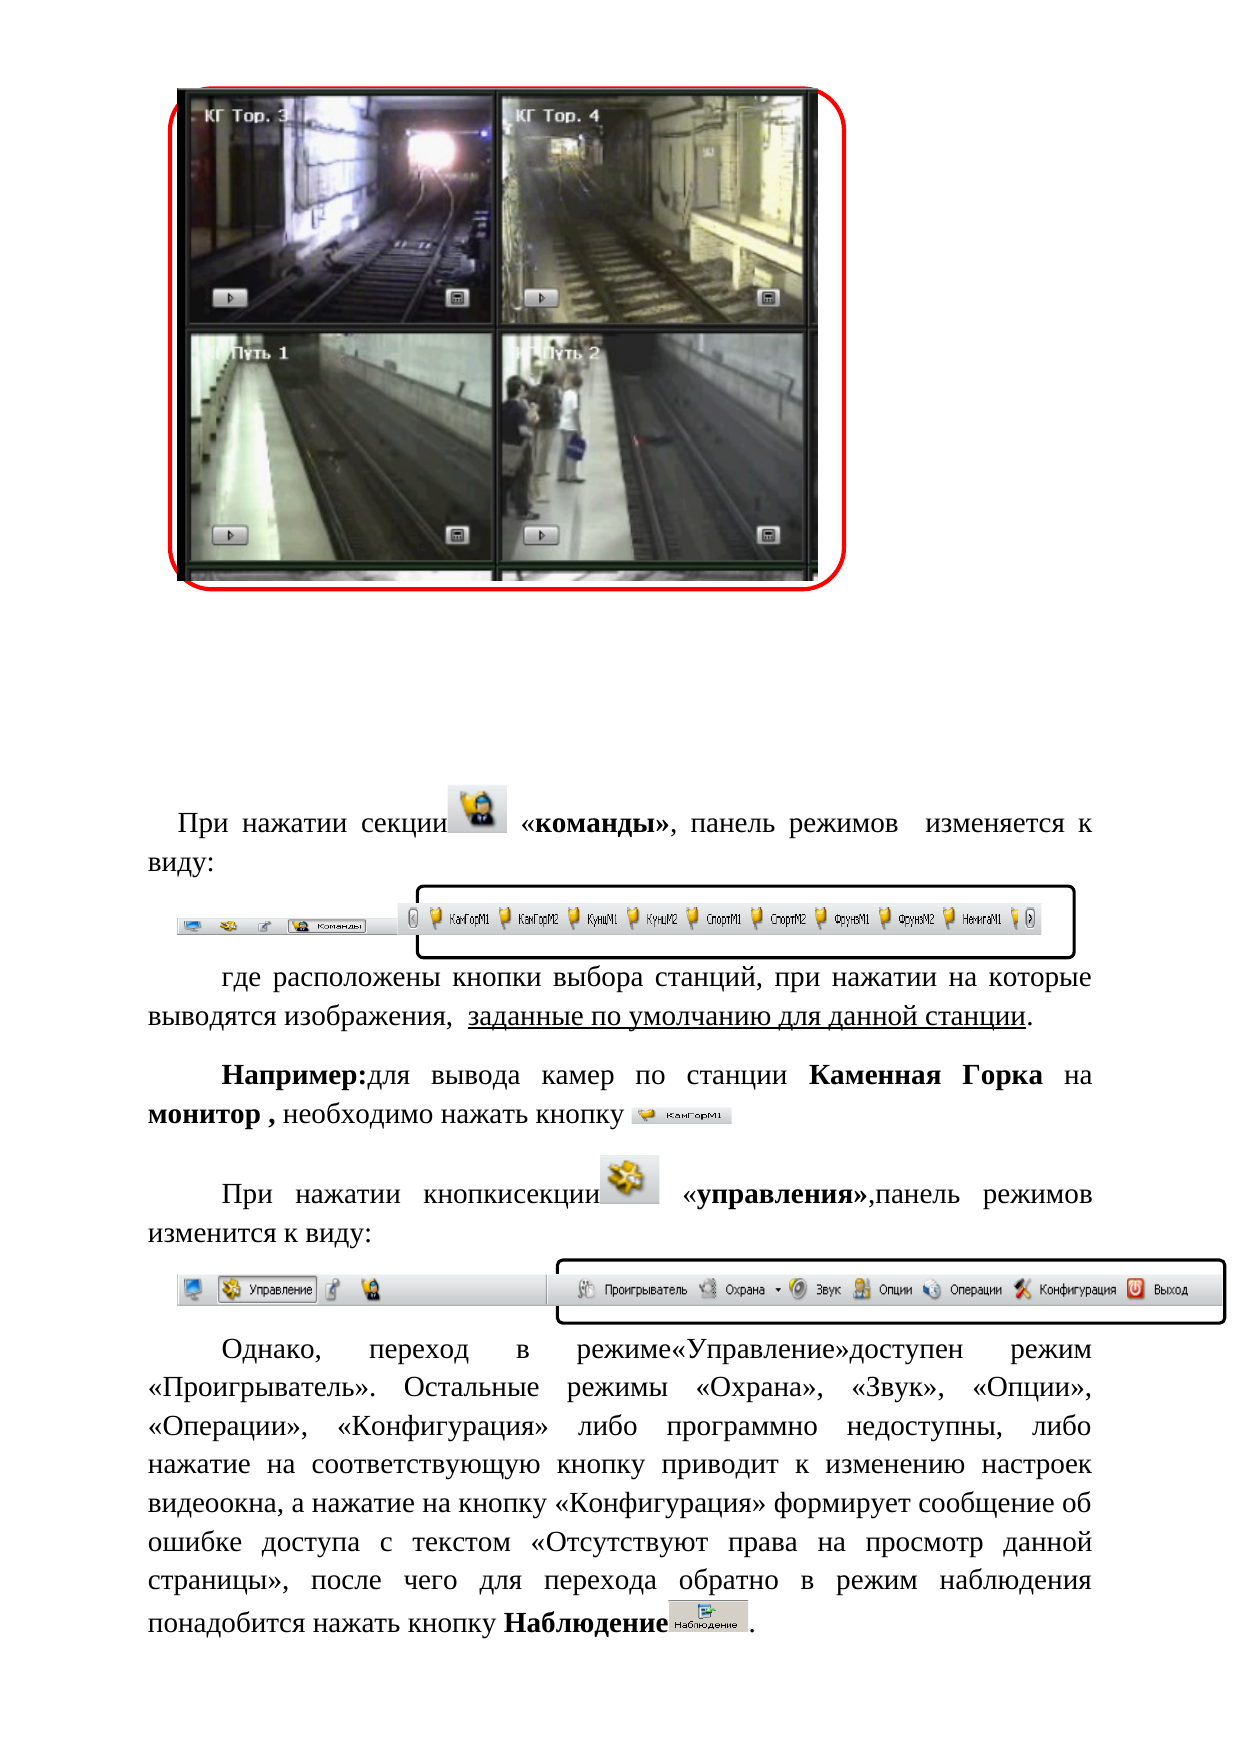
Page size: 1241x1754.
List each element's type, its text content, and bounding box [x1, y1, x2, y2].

picture [177, 903, 1042, 935]
picture [631, 1107, 732, 1124]
picture [177, 1274, 1223, 1306]
text Однако, переход в режиме«Управление»доступен режим «Проигрыватель». Остальные режимы «Охрана», «Звук», «Опции», «Операции», «Конфигурация» либо программно недоступны, либо нажатие на соответствующую кнопку приводит к изменению настроек видеоокна, а нажатие на кнопку «Конфигурация» формирует сообщение об ошибке доступа с текстом «Отсутствуют права на просмотр данной страницы», после чего для перехода обратно в режим наблюдения понадобится нажать кнопку Наблюдение. [148, 1331, 1093, 1638]
picture [600, 1155, 660, 1204]
text При нажатии кнопкисекции «управления»,панель режимов изменится к виду: [148, 1155, 1093, 1249]
text При нажатии секции «команды», панель режимов изменяется к виду: [148, 784, 1093, 877]
picture [177, 88, 818, 581]
text где расположены кнопки выбора станций, при нажатии на которые выводятся изображения, заданные по умолчанию для данной станции. [148, 959, 1093, 1032]
picture [447, 784, 507, 833]
picture [668, 1600, 749, 1632]
text Например:для вывода камер по станции Каменная Горка на монитор , необходимо нажать кнопку [148, 1057, 1093, 1129]
